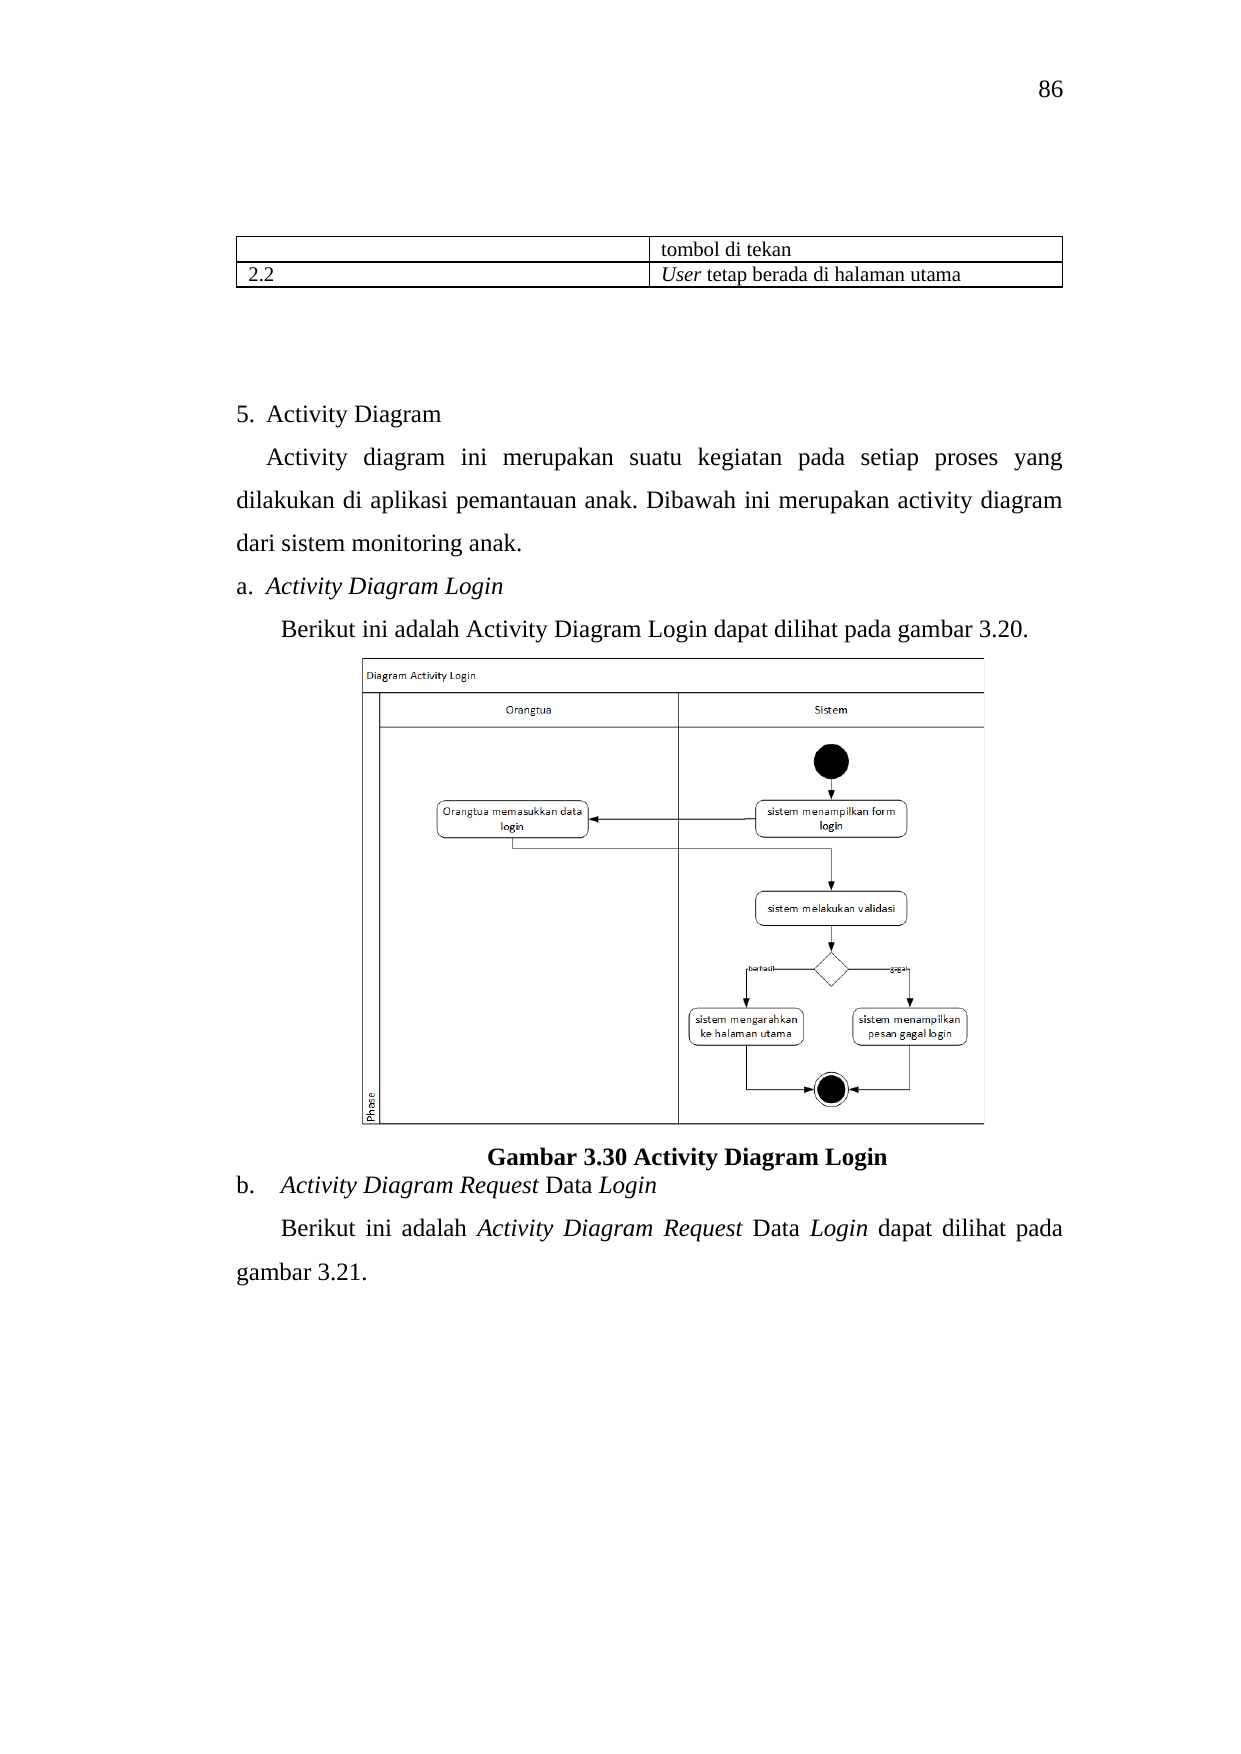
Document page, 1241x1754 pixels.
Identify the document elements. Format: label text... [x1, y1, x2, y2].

list Berikut ini adalah Activity Diagram Request Data Login dapat dilihat pada gambar 3.21. [236, 1213, 1063, 1285]
picture [359, 657, 985, 1128]
list Activity Diagram Login [236, 571, 1063, 600]
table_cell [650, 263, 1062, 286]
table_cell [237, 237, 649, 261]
list Activity Diagram [236, 399, 1063, 427]
list Berikut ini adalah Activity Diagram Login dapat dilihat pada gambar 3.20. [281, 614, 1063, 643]
list Activity Diagram Request Data Login [236, 1170, 1063, 1199]
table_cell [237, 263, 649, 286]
text Activity diagram ini merupakan suatu kegiatan pada setiap proses yang dilakukan di aplikasi pemantauan anak. Dibawah ini merupakan activity diagram dari sistem monitoring anak. [236, 442, 1063, 557]
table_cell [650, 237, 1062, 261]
